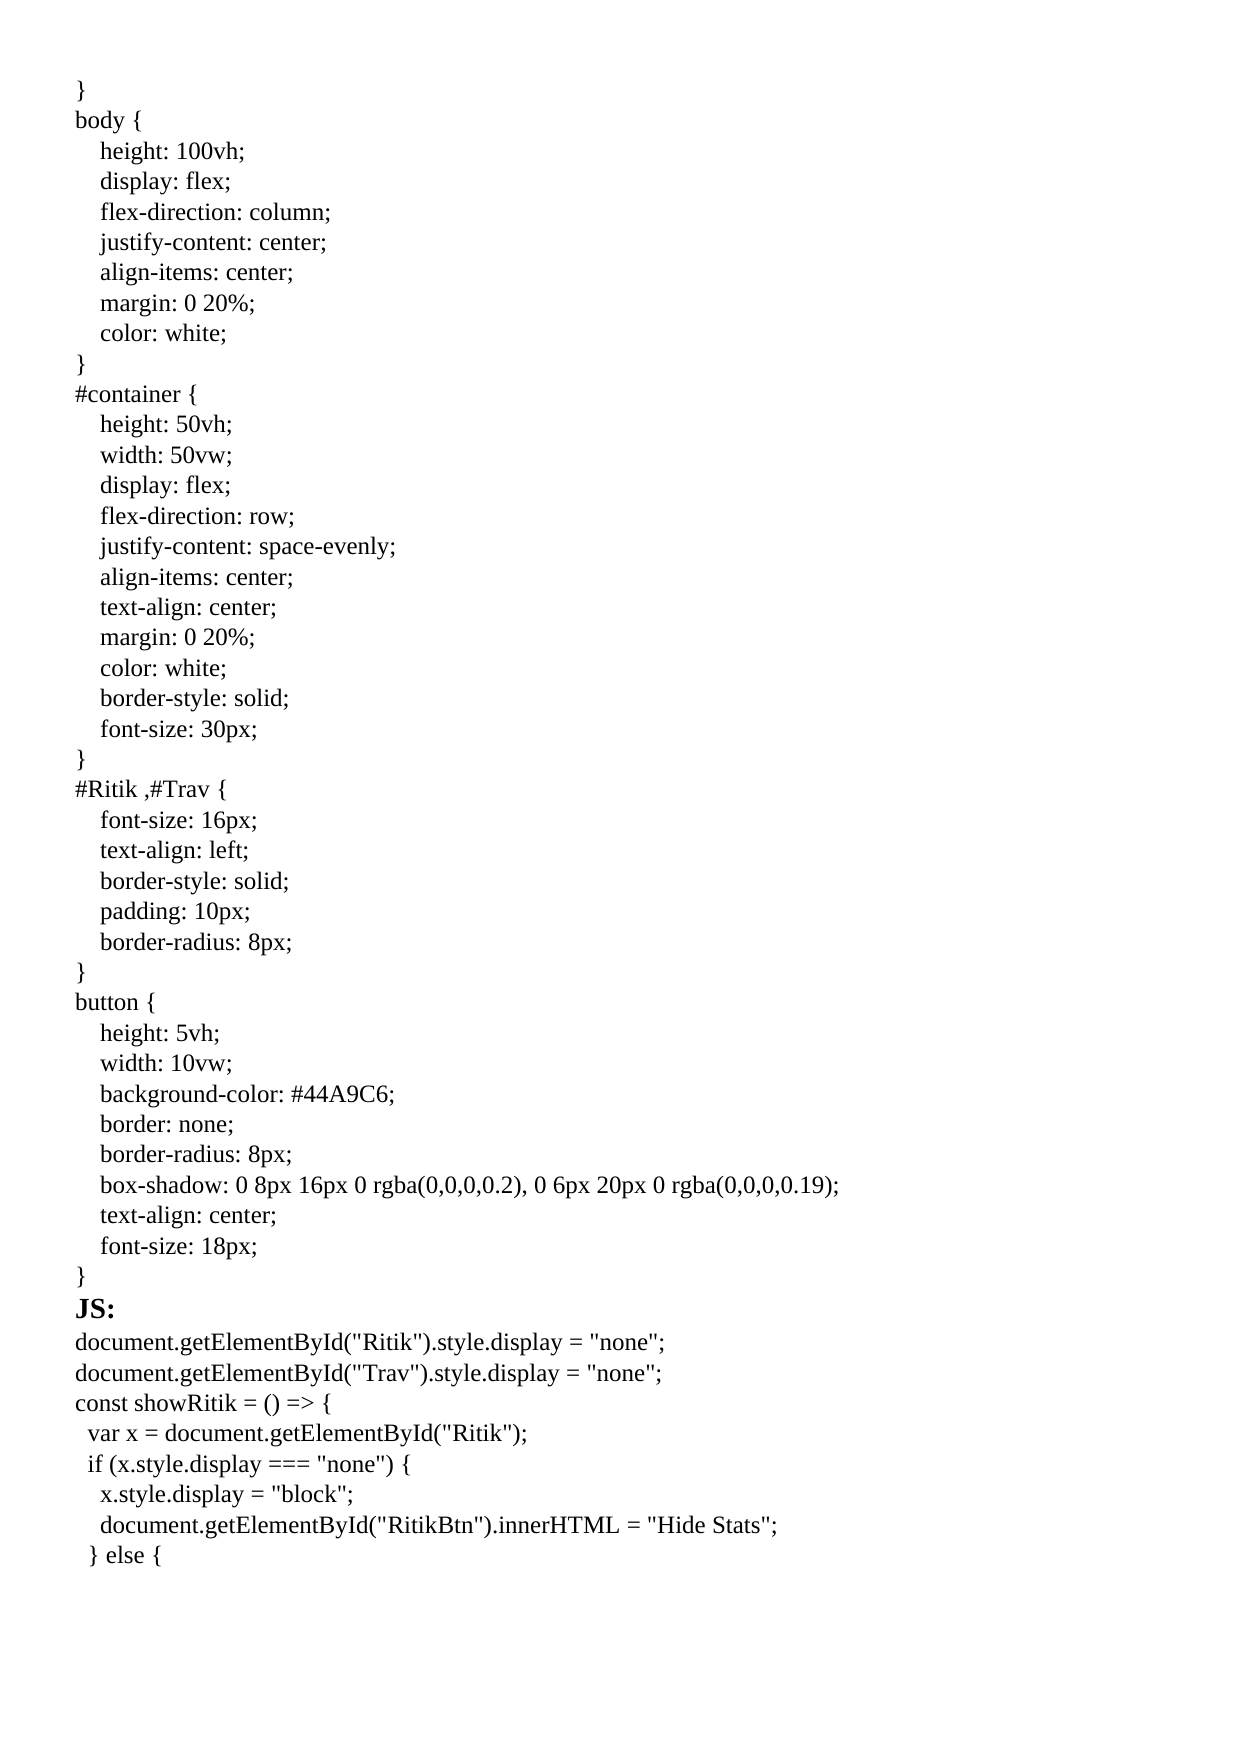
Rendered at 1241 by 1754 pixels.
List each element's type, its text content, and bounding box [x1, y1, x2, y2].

text flex-direction: row; [75, 501, 1165, 529]
text body { [75, 105, 1165, 134]
text margin: 0 20%; [75, 622, 1165, 651]
text justify-content: center; [75, 227, 1165, 256]
text height: 100vh; [75, 136, 1165, 164]
text x.style.display = "block"; [75, 1479, 1165, 1508]
text if (x.style.display === "none") { [75, 1449, 1165, 1478]
text border-style: solid; [75, 866, 1165, 894]
text color: white; [75, 318, 1165, 347]
text } [75, 957, 1165, 986]
text border: none; [75, 1109, 1165, 1138]
text #container { [75, 379, 1165, 408]
text box-shadow: 0 8px 16px 0 rgba(0,0,0,0.2), 0 6px 20px 0 rgba(0,0,0,0.19); [75, 1170, 1165, 1199]
text document.getElementById("RitikBtn").innerHTML = "Hide Stats"; [75, 1510, 1165, 1538]
text font-size: 18px; [75, 1231, 1165, 1259]
text #Ritik ,#Trav { [75, 774, 1165, 803]
text flex-direction: column; [75, 197, 1165, 225]
text text-align: left; [75, 835, 1165, 864]
text text-align: center; [75, 1200, 1165, 1229]
text document.getElementById("Ritik").style.display = "none"; [75, 1327, 1165, 1356]
text document.getElementById("Trav").style.display = "none"; [75, 1358, 1165, 1386]
text height: 50vh; [75, 409, 1165, 438]
text text-align: center; [75, 592, 1165, 621]
text background-color: #44A9C6; [75, 1079, 1165, 1107]
text width: 10vw; [75, 1048, 1165, 1077]
text var x = document.getElementById("Ritik"); [75, 1418, 1165, 1447]
text JS: [75, 1292, 1165, 1325]
text } [75, 744, 1165, 773]
text height: 5vh; [75, 1018, 1165, 1047]
text } [75, 1261, 1165, 1290]
text align-items: center; [75, 257, 1165, 286]
text padding: 10px; [75, 896, 1165, 925]
text button { [75, 987, 1165, 1016]
text } [75, 349, 1165, 377]
text border-radius: 8px; [75, 927, 1165, 955]
text const showRitik = () => { [75, 1388, 1165, 1417]
text margin: 0 20%; [75, 288, 1165, 317]
text display: flex; [75, 166, 1165, 195]
text font-size: 30px; [75, 714, 1165, 742]
text border-style: solid; [75, 683, 1165, 712]
text color: white; [75, 653, 1165, 682]
text } else { [75, 1540, 1165, 1569]
text } [75, 75, 1165, 104]
text align-items: center; [75, 562, 1165, 590]
text justify-content: space-evenly; [75, 531, 1165, 560]
text width: 50vw; [75, 440, 1165, 469]
text border-radius: 8px; [75, 1139, 1165, 1168]
text font-size: 16px; [75, 805, 1165, 834]
text display: flex; [75, 470, 1165, 499]
